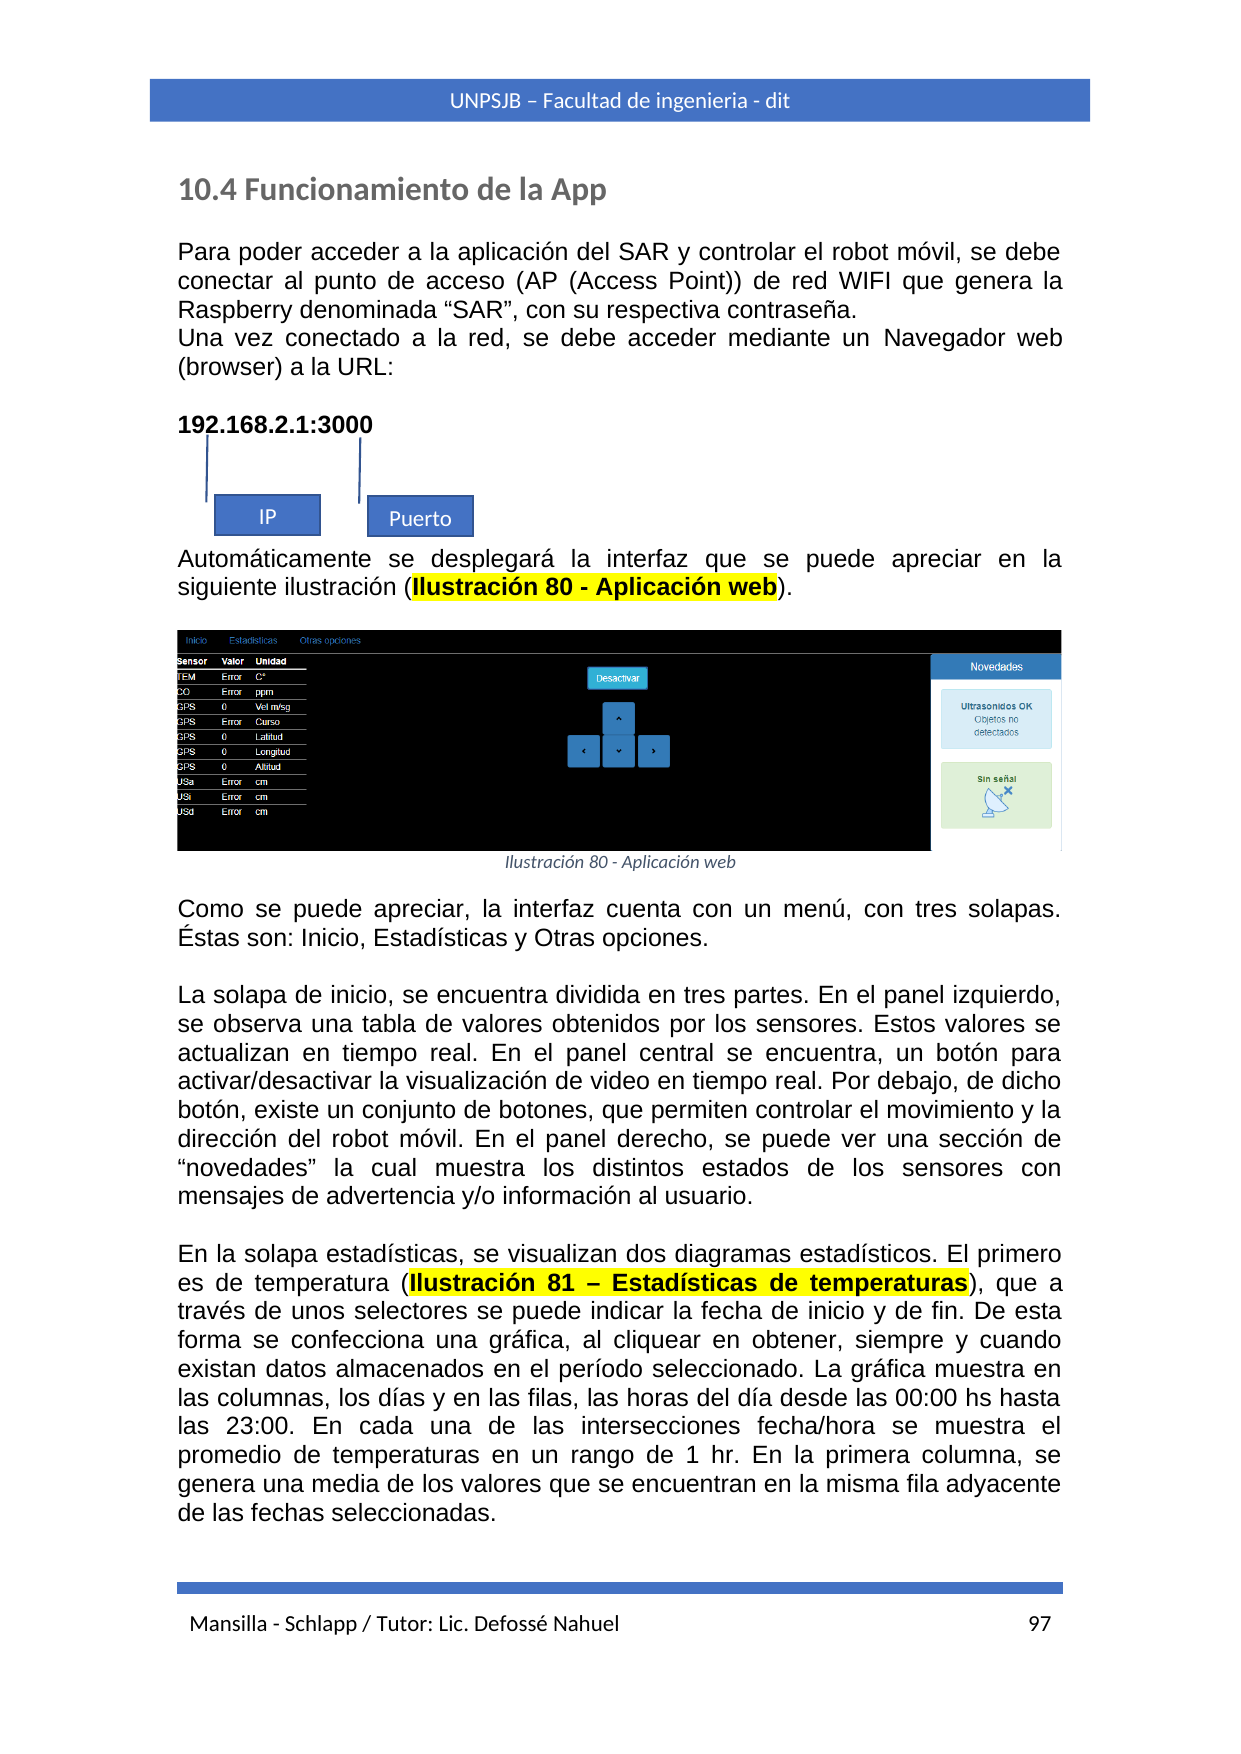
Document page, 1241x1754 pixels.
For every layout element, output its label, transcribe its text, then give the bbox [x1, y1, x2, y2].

picture [177, 630, 1062, 851]
text Como se puede apreciar, la interfaz cuenta con un menú, con tres solapas. Éstas son: Inicio, Estadísticas y Otras opciones. [177, 894, 1063, 952]
text En la solapa estadísticas, se visualizan dos diagramas estadísticos. El primero es de temperatura (Ilustración 81 – Estadísticas de temperaturas), que a través de unos selectores se puede indicar la fecha de inicio y de fin. De esta forma se confecciona una gráfica, al cliquear en obtener, siempre y cuando existan datos almacenados en el período seleccionado. La gráfica muestra en las columnas, los días y en las filas, las horas del día desde las 00:00 hs hasta las 23:00. En cada una de las intersecciones fecha/hora se muestra el promedio de temperaturas en un rango de 1 hr. En la primera columna, se genera una media de los valores que se encuentran en la misma fila adyacente de las fechas seleccionadas. [177, 1239, 1063, 1526]
subtitle 10.4 Funcionamiento de la App [177, 168, 1063, 209]
text 192.168.2.1:3000 [177, 410, 1063, 438]
text Una vez conectado a la red, se debe acceder mediante un navegador web (browser) a la URL: [177, 323, 1063, 381]
text Para poder acceder a la aplicación del SAR y controlar el robot móvil, se debe conectar al punto de acceso (AP, Access Point) de red WIFI que genera la Raspberry denominada “SAR”, con su respectiva contraseña. [177, 237, 1063, 323]
text Automáticamente se desplegará la interfaz que se puede apreciar en la siguiente ilustración (Ilustración 80 - Aplicación web). [177, 544, 1063, 601]
text La solapa de inicio, se encuentra dividida en tres partes. En el panel izquierdo, se observa una tabla de valores obtenidos por los sensores. Estos valores se actualizan en tiempo real. En el panel central se encuentra, un botón para activar/desactivar la visualización de video en tiempo real. Por debajo, de dicho botón, existe un conjunto de botones, que permiten controlar el movimiento y la dirección del robot móvil. En el panel derecho, se puede ver una sección de “novedades” la cual muestra los distintos estados de los sensores con mensajes de advertencia y/o información al usuario. [177, 980, 1063, 1210]
